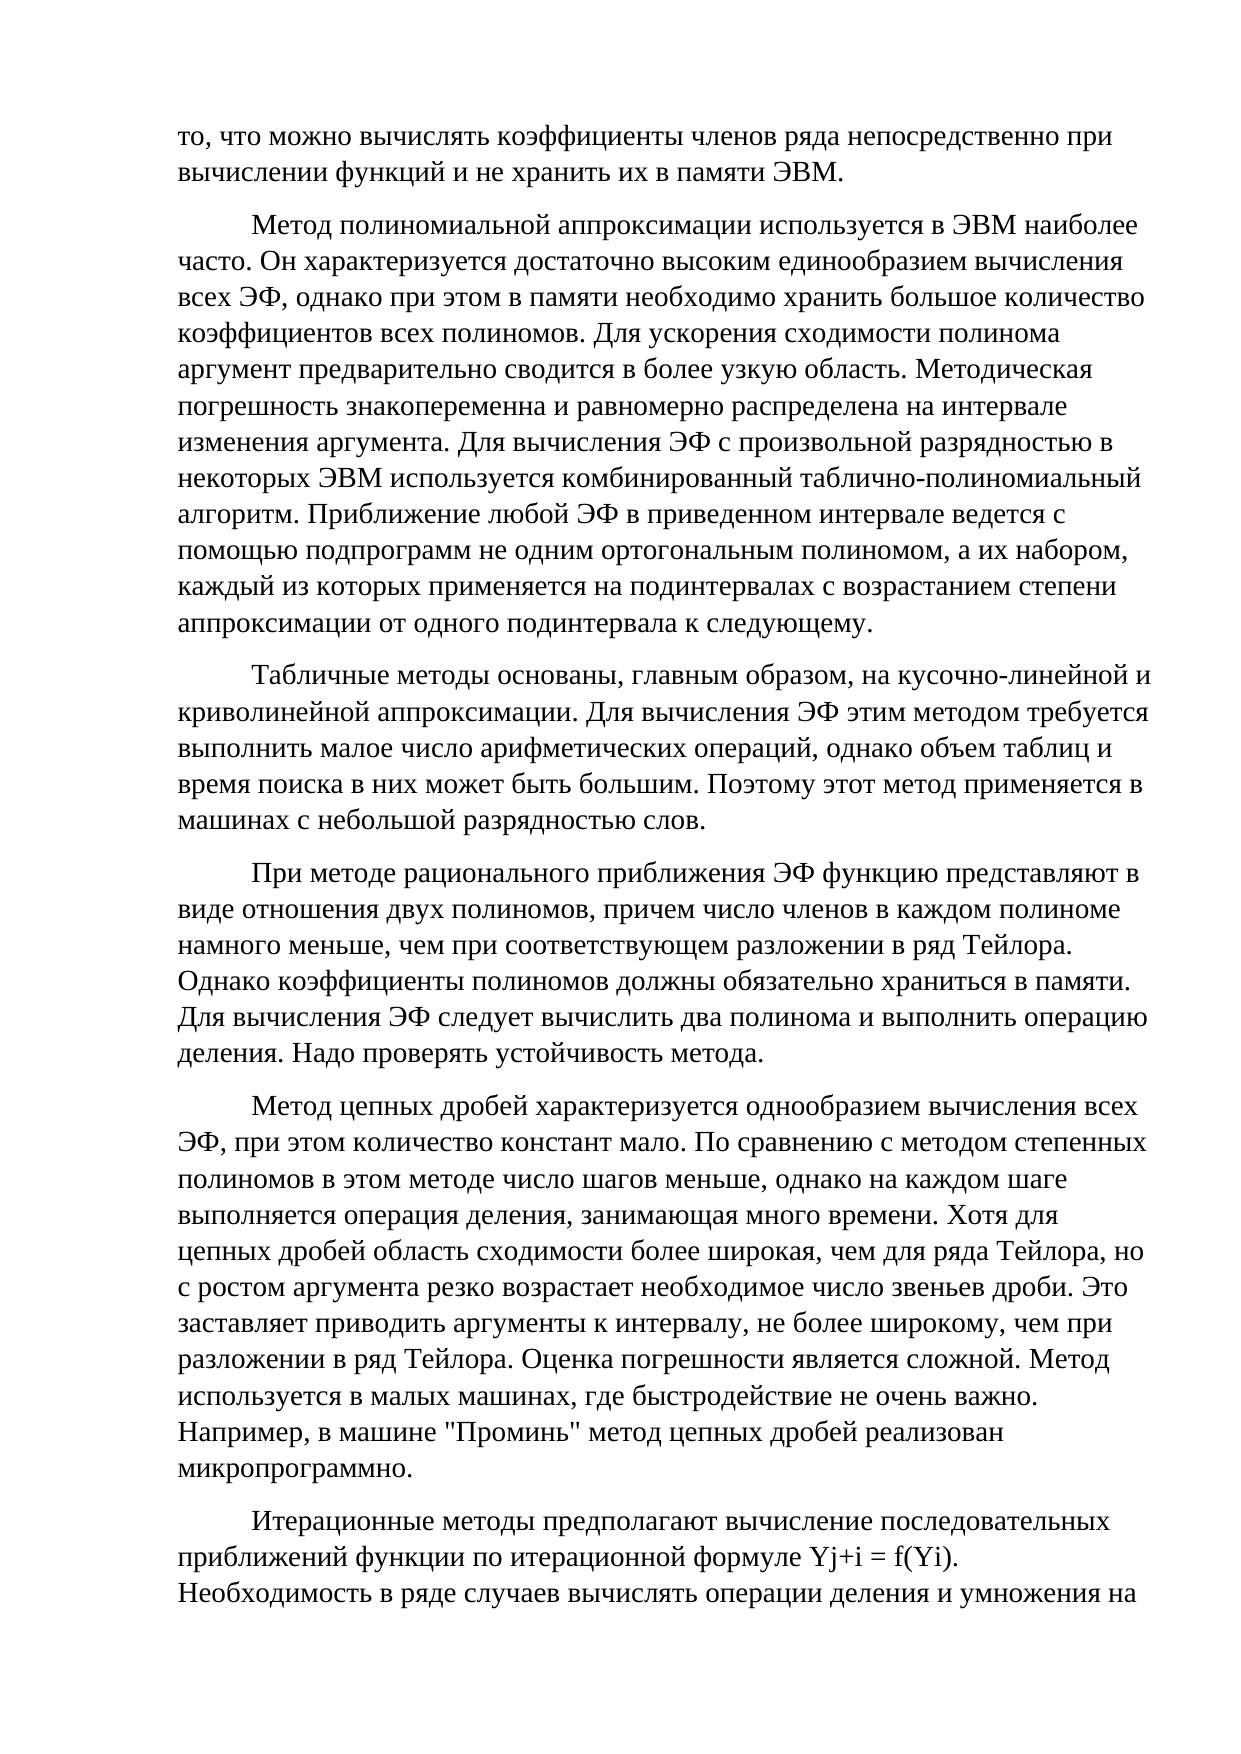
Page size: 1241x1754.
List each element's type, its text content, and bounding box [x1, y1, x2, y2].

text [177, 118, 1152, 188]
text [177, 1503, 1152, 1608]
text Метод цепных дробей характеризуется однообразием вычисления всех ЭФ, при этом количество констант мало. По сравнению с методом степенных полиномов в этом методе число шагов меньше, однако на каждом шаге выполняется операция деления, занимающая много времени. Хотя для цепных дробей область сходимости более широкая, чем для ряда Тейлора, но с ростом аргумента резко возрастает необходимое число звеньев дроби. Это заставляет приводить аргументы к интервалу, не более широкому, чем при разложении в ряд Тейлора. Оценка погрешности является сложной. Метод используется в малых машинах, где быстродействие не очень важно. Например, в машине "Проминь" метод цепных дробей реализован микропрограммно. [177, 1088, 1152, 1483]
text При методе рационального приближения ЭФ функцию представляют в виде отношения двух полиномов, причем число членов в каждом полиноме намного меньше, чем при соответствующем разложении в ряд Тейлора. Однако коэффициенты полиномов должны обязательно храниться в памяти. Для вычисления ЭФ следует вычислить два полинома и выполнить операцию деления. Надо проверять устойчивость метода. [177, 855, 1152, 1069]
text Метод полиномиальной аппроксимации используется в ЭВМ наиболее часто. Он характеризуется достаточно высоким единообразием вычисления всех ЭФ, однако при этом в памяти необходимо хранить большое количество коэффициентов всех полиномов. Для ускорения сходимости полинома аргумент предварительно сводится в более узкую область. Методическая погрешность знакопеременна и равномерно распределена на интервале изменения аргумента. Для вычисления ЭФ с произвольной разрядностью в некоторых ЭВМ используется комбинированный таблично-полиномиальный алгоритм. Приближение любой ЭФ в приведенном интервале ведется с помощью подпрограмм не одним ортогональным полиномом, а их набором, каждый из которых применяется на подинтервалах с возрастанием степени аппроксимации от одного подинтервала к следующему. [177, 207, 1152, 638]
text Табличные методы основаны, главным образом, на кусочно-линейной и криволинейной аппроксимации. Для вычисления ЭФ этим методом требуется выполнить малое число арифметических операций, однако объем таблиц и время поиска в них может быть большим. Поэтому этот метод применяется в машинах с небольшой разрядностью слов. [177, 657, 1152, 836]
